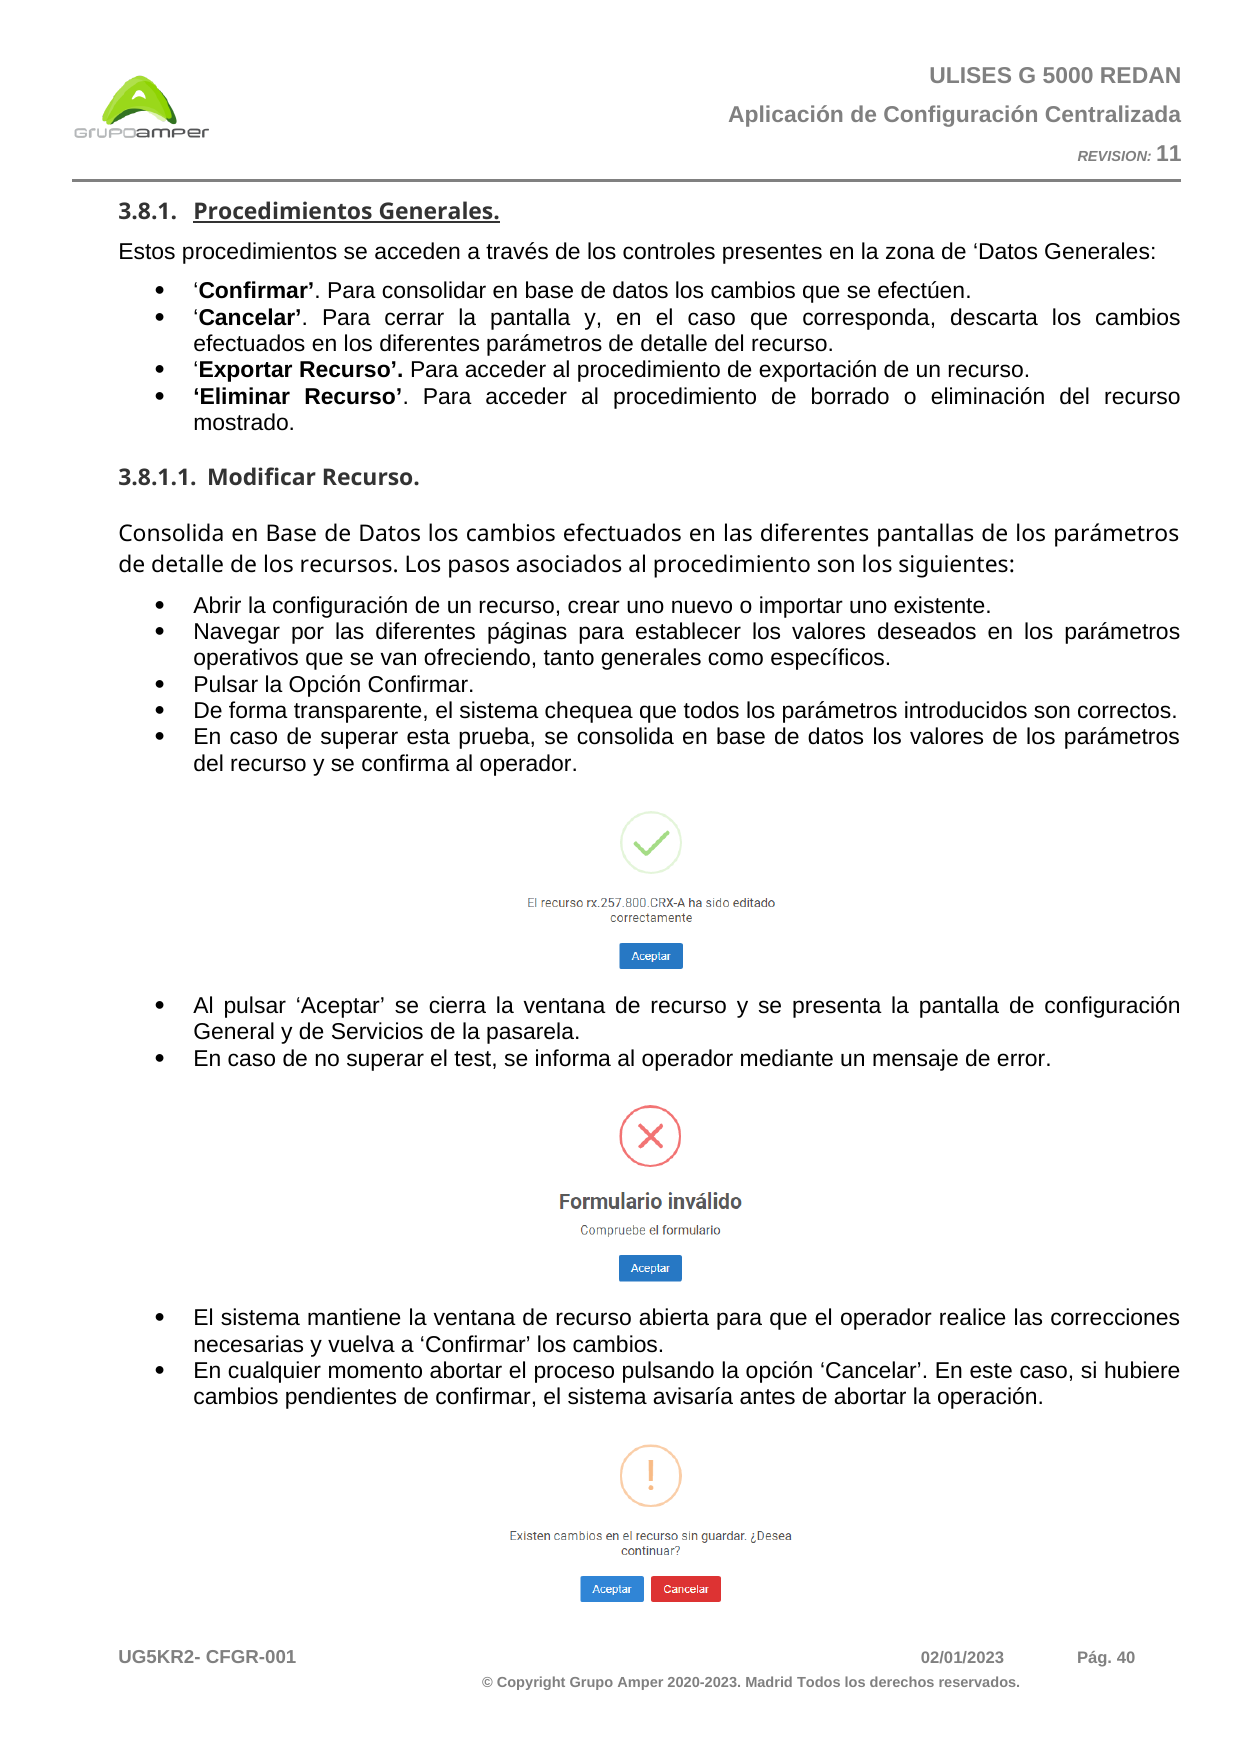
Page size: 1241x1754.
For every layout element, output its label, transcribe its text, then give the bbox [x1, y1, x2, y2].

list En caso de superar esta prueba, se consolida en base de datos los valores de los parámetros del recurso y se confirma al operador. [156, 723, 1181, 776]
list ‘Exportar Recurso’. Para acceder al procedimiento de exportación de un recurso. [156, 356, 1181, 383]
picture [71, 64, 211, 151]
subtitle Procedimientos Generales. [118, 194, 1181, 226]
list De forma transparente, el sistema chequea que todos los parámetros introducidos son correctos. [156, 697, 1181, 723]
subtitle Modificar Recurso. [118, 460, 1181, 492]
picture [474, 788, 825, 980]
list En caso de no superar el test, se informa al operador mediante un mensaje de error. [156, 1044, 1181, 1071]
picture [475, 1422, 825, 1613]
list El sistema mantiene la ventana de recurso abierta para que el operador realice las correcciones necesarias y vuelva a ‘Confirmar’ los cambios. [156, 1304, 1181, 1357]
list En cualquier momento abortar el proceso pulsando la opción ‘Cancelar’. En este caso, si hubiere cambios pendientes de confirmar, el sistema avisaría antes de abortar la operación. [156, 1357, 1181, 1410]
list ‘Eliminar Recurso’. Para acceder al procedimiento de borrado o eliminación del recurso mostrado. [156, 383, 1181, 435]
picture [474, 1083, 825, 1292]
list Al pulsar ‘Aceptar’ se cierra la ventana de recurso y se presenta la pantalla de configuración General y de Servicios de la pasarela. [156, 992, 1181, 1044]
list Navegar por las diferentes páginas para establecer los valores deseados en los parámetros operativos que se van ofreciendo, tanto generales como específicos. [156, 618, 1181, 671]
list Abrir la configuración de un recurso, crear uno nuevo o importar uno existente. [156, 592, 1181, 618]
text Estos procedimientos se acceden a través de los controles presentes en la zona de ‘Datos Generales: [118, 238, 1181, 265]
list ‘Confirmar’. Para consolidar en base de datos los cambios que se efectúen. [156, 277, 1181, 303]
list ‘Cancelar’. Para cerrar la pantalla y, en el caso que corresponda, descarta los cambios efectuados en los diferentes parámetros de detalle del recurso. [156, 303, 1181, 356]
text Consolida en Base de Datos los cambios efectuados en las diferentes pantallas de los parámetros de detalle de los recursos. Los pasos asociados al procedimiento son los siguientes: [118, 517, 1181, 579]
list Pulsar la Opción Confirmar. [156, 671, 1181, 697]
